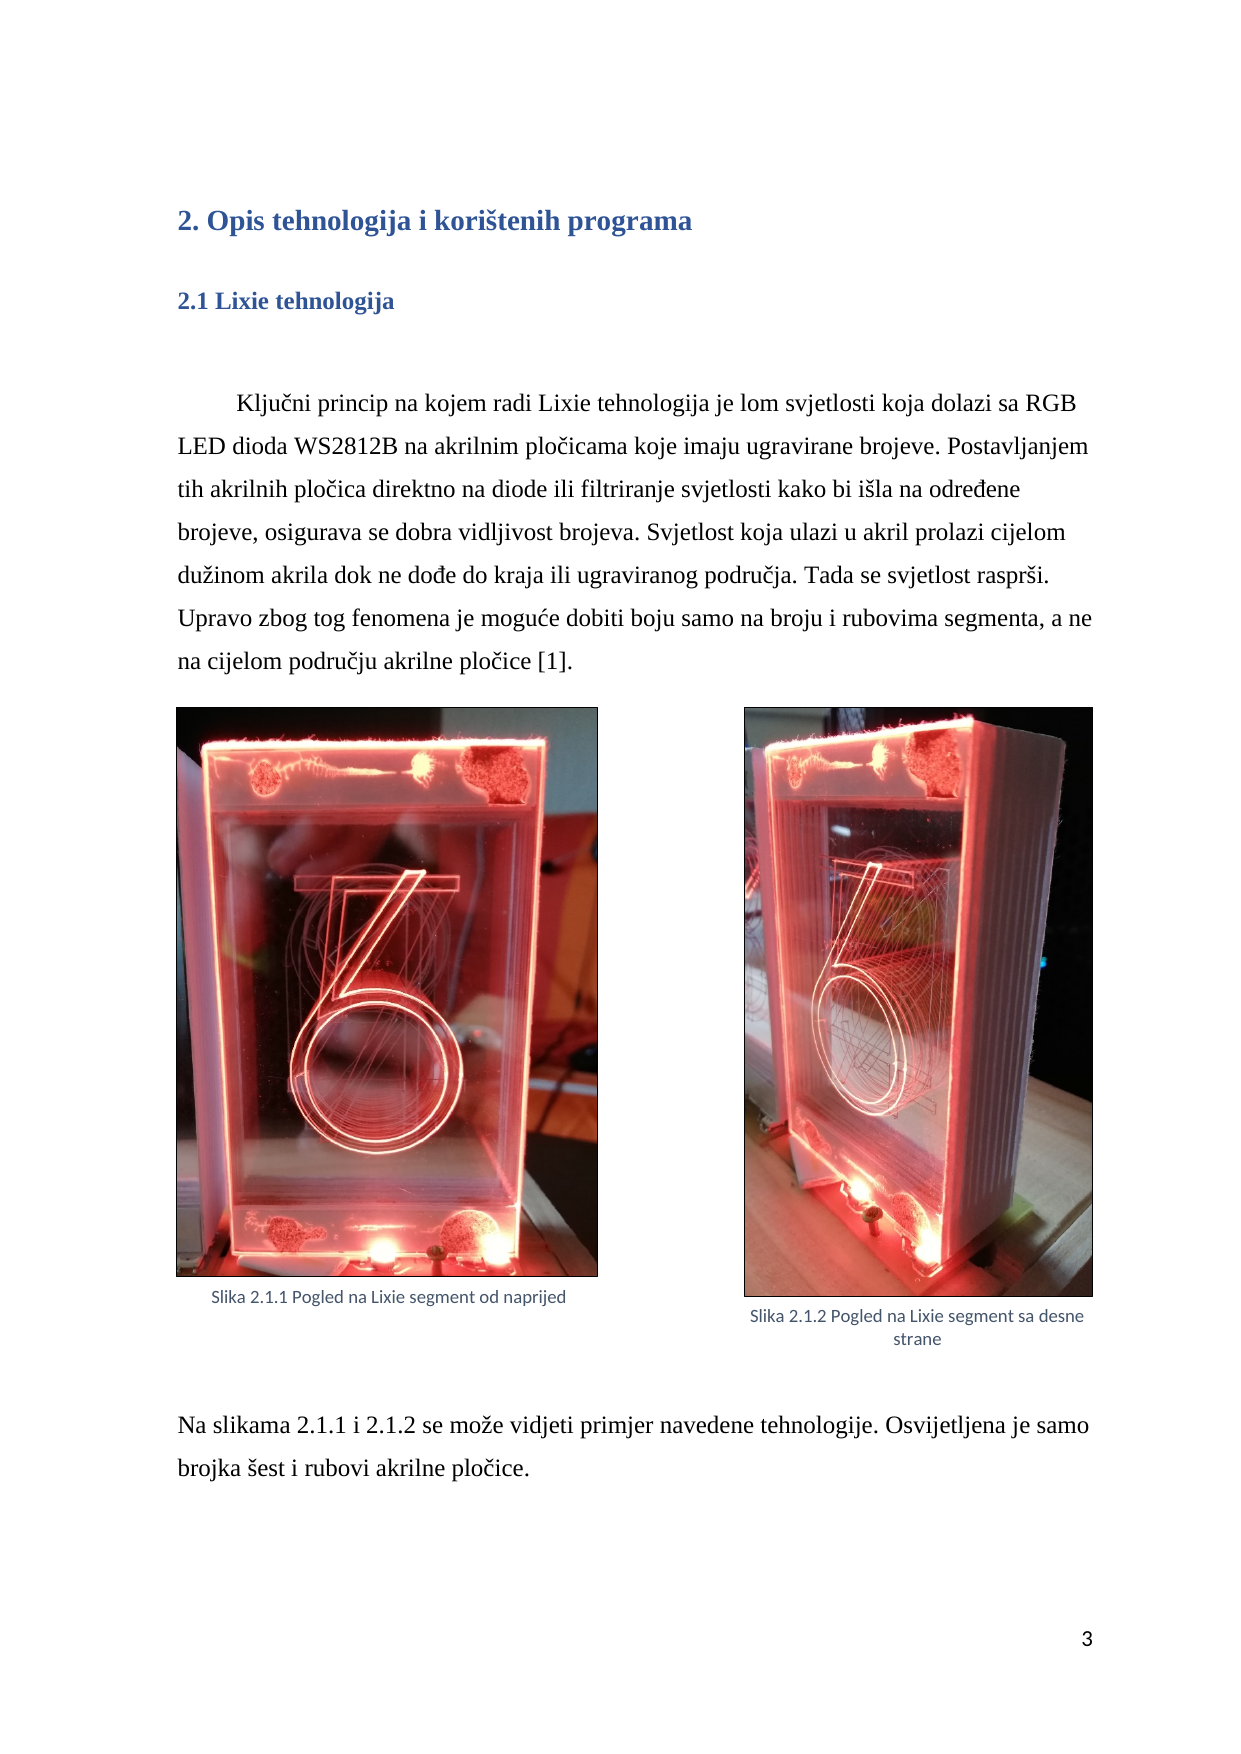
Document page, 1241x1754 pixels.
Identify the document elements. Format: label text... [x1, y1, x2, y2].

subtitle 2. Opis tehnologija i korištenih programa [177, 203, 1092, 236]
text Na slikama 2.1.1 i 2.1.2 se može vidjeti primjer navedene tehnologije. Osvijetljena je samo brojka šest i rubovi akrilne pločice. [177, 1410, 1092, 1482]
subtitle 2.1 Lixie tehnologija [177, 286, 1092, 315]
picture [177, 708, 597, 1276]
text Ključni princip na kojem radi Lixie tehnologija je lom svjetlosti koja dolazi sa RGB LED dioda WS2812B na akrilnim pločicama koje imaju ugravirane brojeve. Postavljanjem tih akrilnih pločica direktno na diode ili filtriranje svjetlosti kako bi išla na određene brojeve, osigurava se dobra vidljivost brojeva. Svjetlost koja ulazi u akril prolazi cijelom dužinom akrila dok ne dođe do kraja ili ugraviranog područja. Tada se svjetlost rasprši. Upravo zbog tog fenomena je moguće dobiti boju samo na broju i rubovima segmenta, a ne na cijelom području akrilne pločice [1]. [177, 388, 1092, 675]
picture [745, 708, 1092, 1296]
